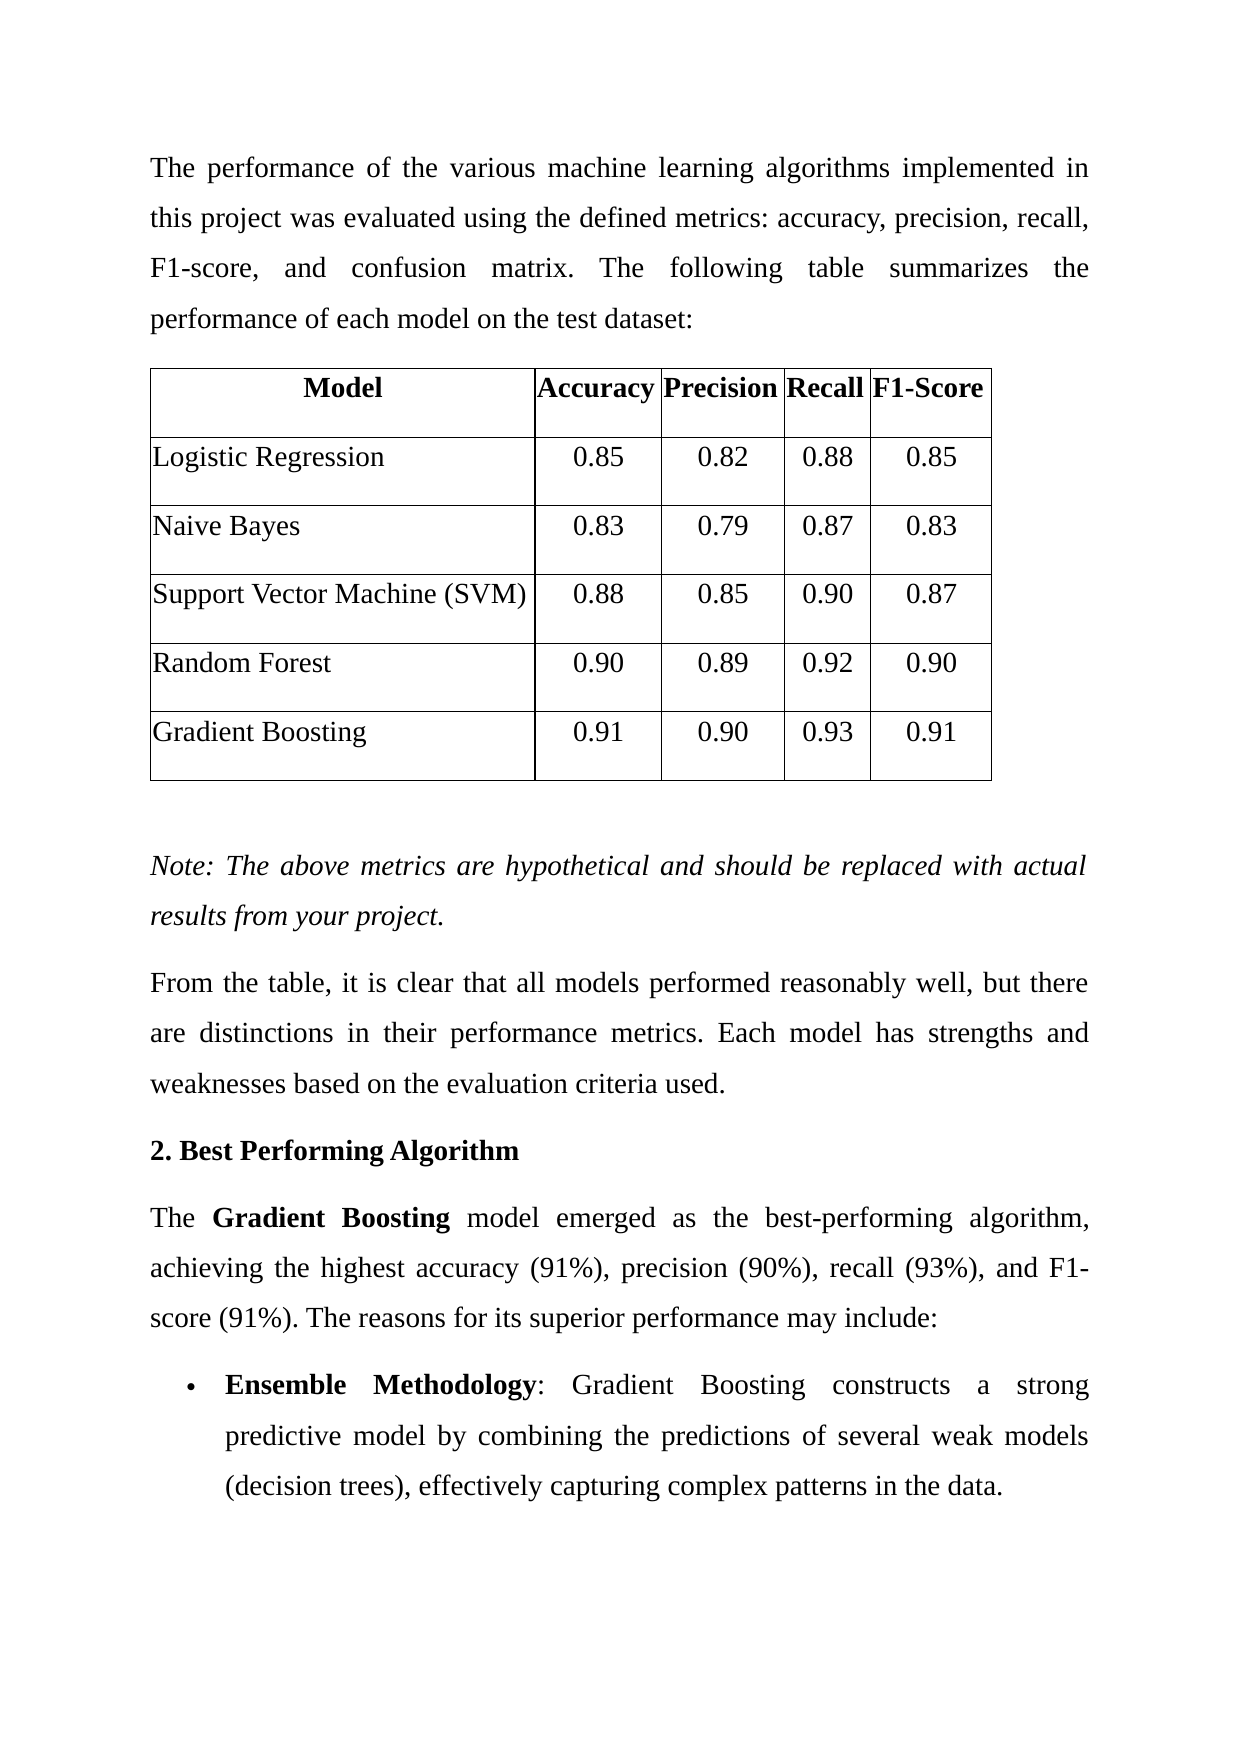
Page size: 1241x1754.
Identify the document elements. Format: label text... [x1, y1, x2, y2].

table_header Model [151, 369, 534, 437]
table_cell 0.90 [785, 575, 870, 642]
table_cell 0.90 [662, 712, 784, 780]
table_cell 0.87 [785, 506, 870, 574]
table_cell 0.79 [662, 506, 784, 574]
table_cell Gradient Boosting [151, 712, 534, 780]
table_cell 0.83 [871, 506, 991, 574]
table_cell 0.82 [662, 438, 784, 505]
text 2. Best Performing Algorithm [150, 1133, 1090, 1166]
table_cell Support Vector Machine (SVM) [151, 575, 534, 642]
table_cell 0.91 [536, 712, 661, 780]
table_cell 0.92 [785, 644, 870, 711]
table_cell 0.87 [871, 575, 991, 642]
table_header Recall [785, 369, 870, 437]
text The Gradient Boosting model emerged as the best-performing algorithm, achieving the highest accuracy (91%), precision (90%), recall (93%), and F1-score (91%). The reasons for its superior performance may include: [150, 1200, 1090, 1334]
table_cell 0.83 [536, 506, 661, 574]
table_cell Logistic Regression [151, 438, 534, 505]
list Ensemble Methodology: Gradient Boosting constructs a strong predictive model by combining the predictions of several weak models (decision trees), effectively capturing complex patterns in the data. [187, 1367, 1090, 1501]
table_cell 0.90 [536, 644, 661, 711]
table_header Precision [662, 369, 784, 437]
text Note: The above metrics are hypothetical and should be replaced with actual results from your project. [150, 848, 1090, 932]
table_header F1-Score [871, 369, 991, 437]
table_cell Naive Bayes [151, 506, 534, 574]
table_cell 0.88 [536, 575, 661, 642]
table_cell Random Forest [151, 644, 534, 711]
text From the table, it is clear that all models performed reasonably well, but there are distinctions in their performance metrics. Each model has strengths and weaknesses based on the evaluation criteria used. [150, 965, 1090, 1099]
table_cell 0.93 [785, 712, 870, 780]
table_cell 0.85 [662, 575, 784, 642]
table_cell 0.90 [871, 644, 991, 711]
text The performance of the various machine learning algorithms implemented in this project was evaluated using the defined metrics: accuracy, precision, recall, F1-score, and confusion matrix. The following table summarizes the performance of each model on the test dataset: [150, 150, 1090, 334]
table_cell 0.85 [871, 438, 991, 505]
table_cell 0.85 [536, 438, 661, 505]
table_cell 0.89 [662, 644, 784, 711]
table_header Accuracy [536, 369, 661, 437]
table_cell 0.91 [871, 712, 991, 780]
table_cell 0.88 [785, 438, 870, 505]
